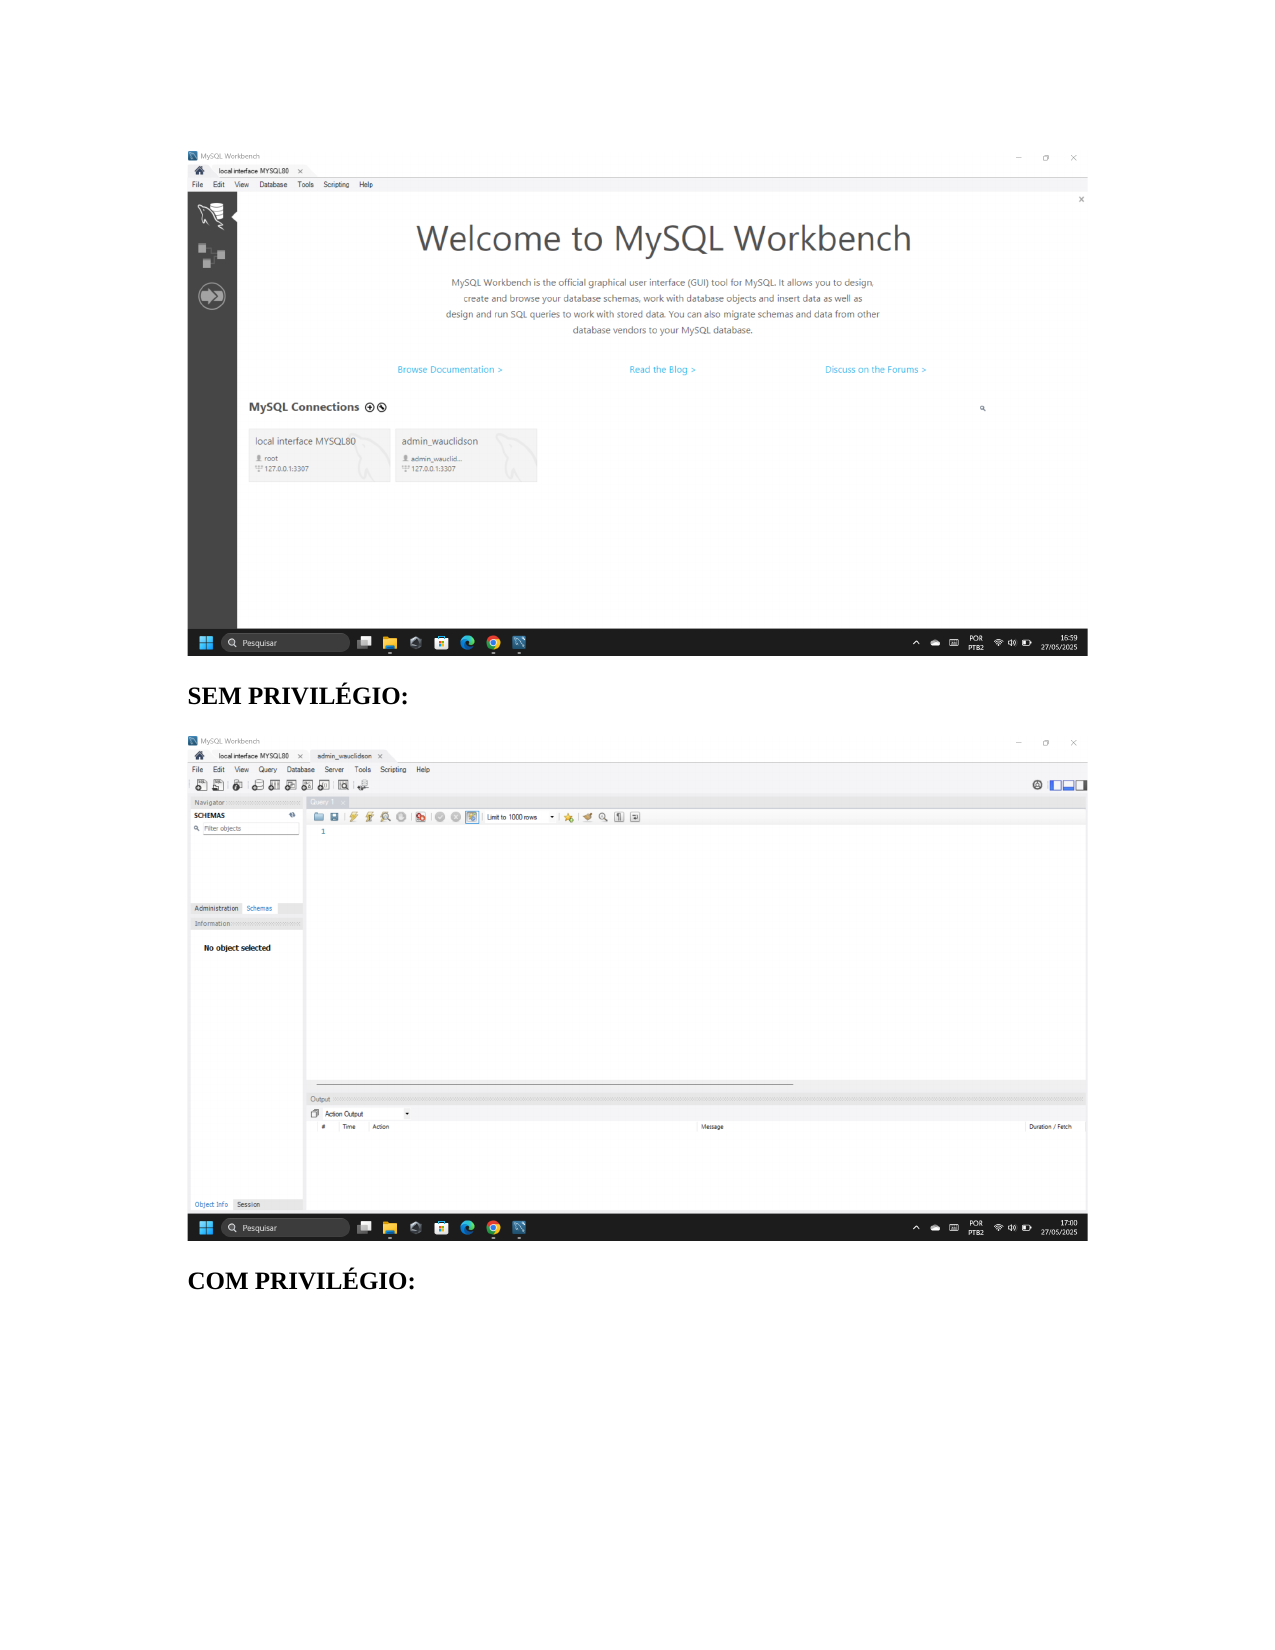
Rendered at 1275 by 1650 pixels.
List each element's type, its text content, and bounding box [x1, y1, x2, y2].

text COM PRIVILÉGIO: [187, 1266, 1087, 1295]
picture [187, 150, 1088, 656]
picture [187, 735, 1088, 1241]
text SEM PRIVILÉGIO: [187, 681, 1087, 710]
